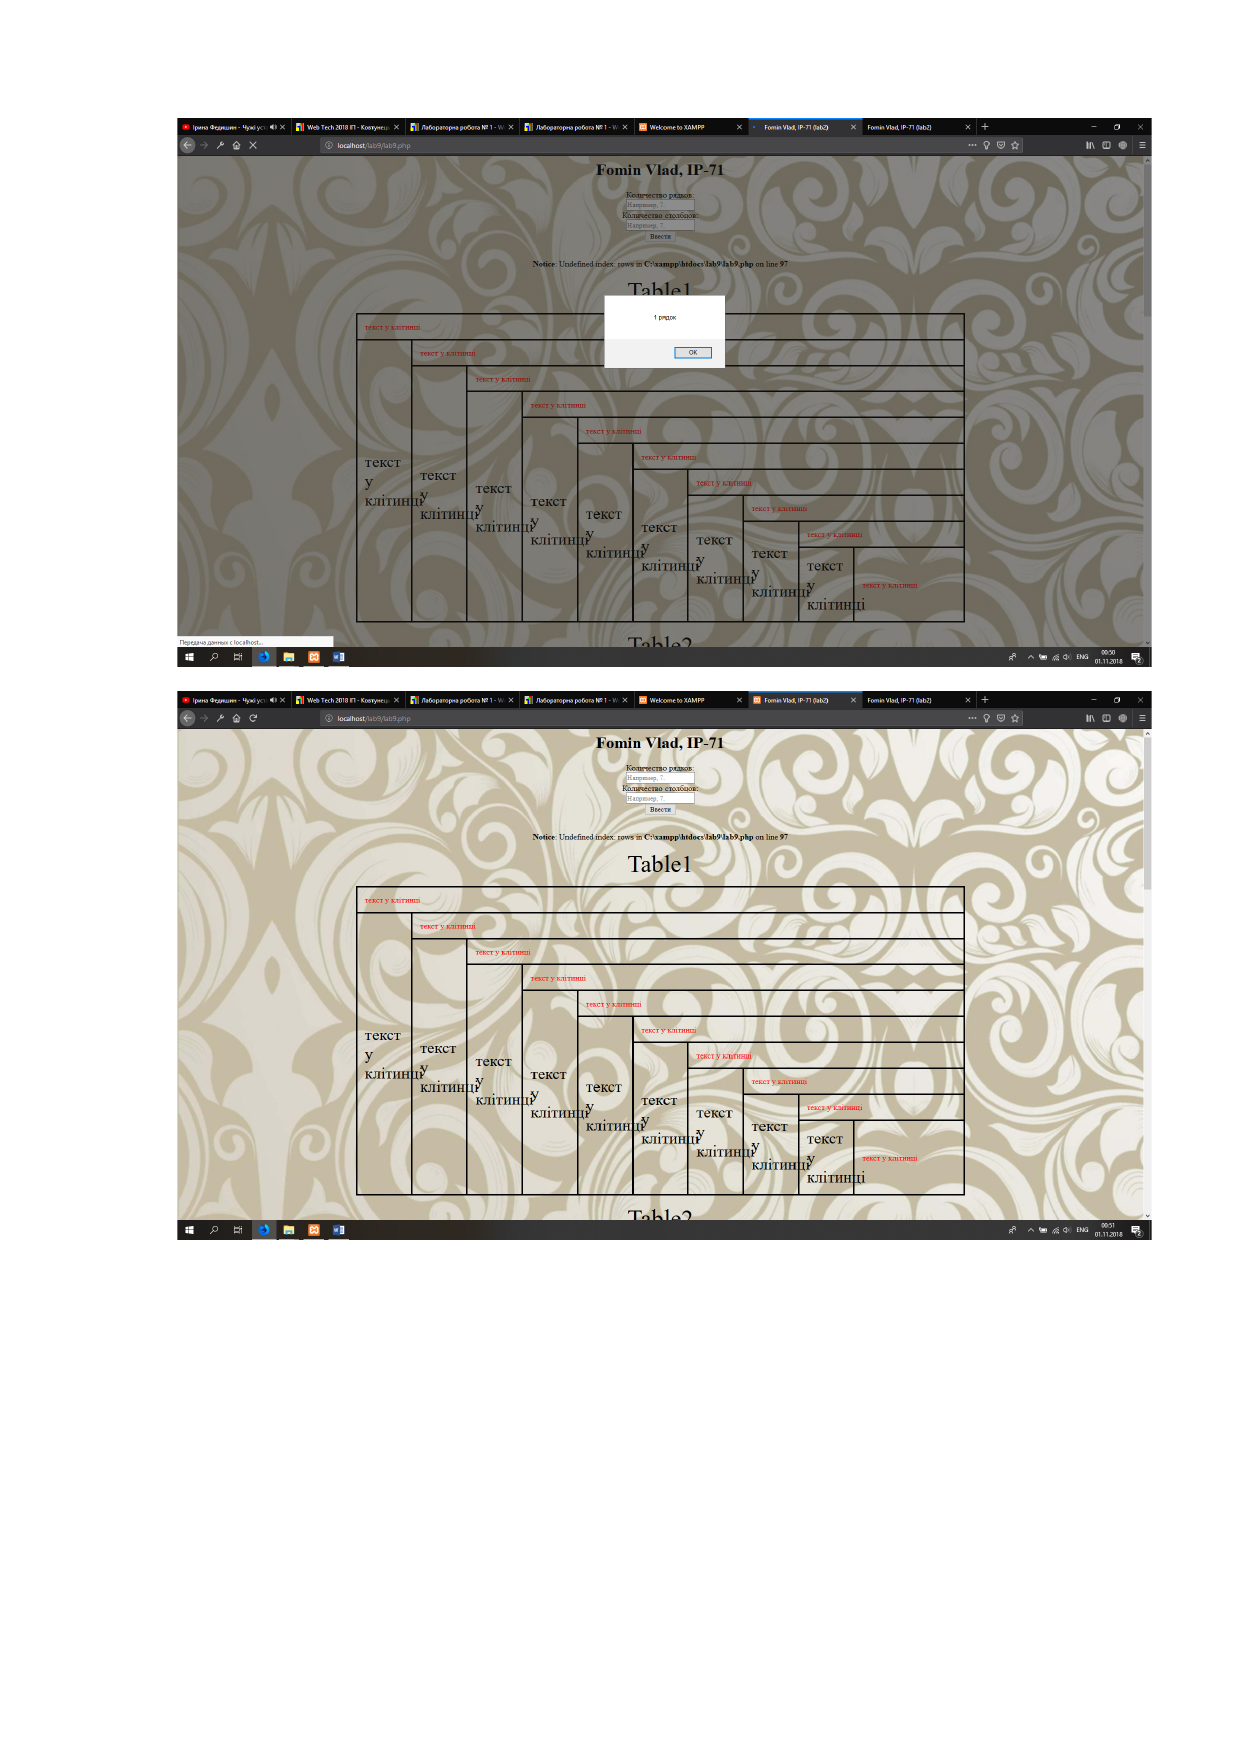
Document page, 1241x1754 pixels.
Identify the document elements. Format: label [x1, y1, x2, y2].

picture [177, 118, 1152, 667]
picture [177, 691, 1152, 1240]
